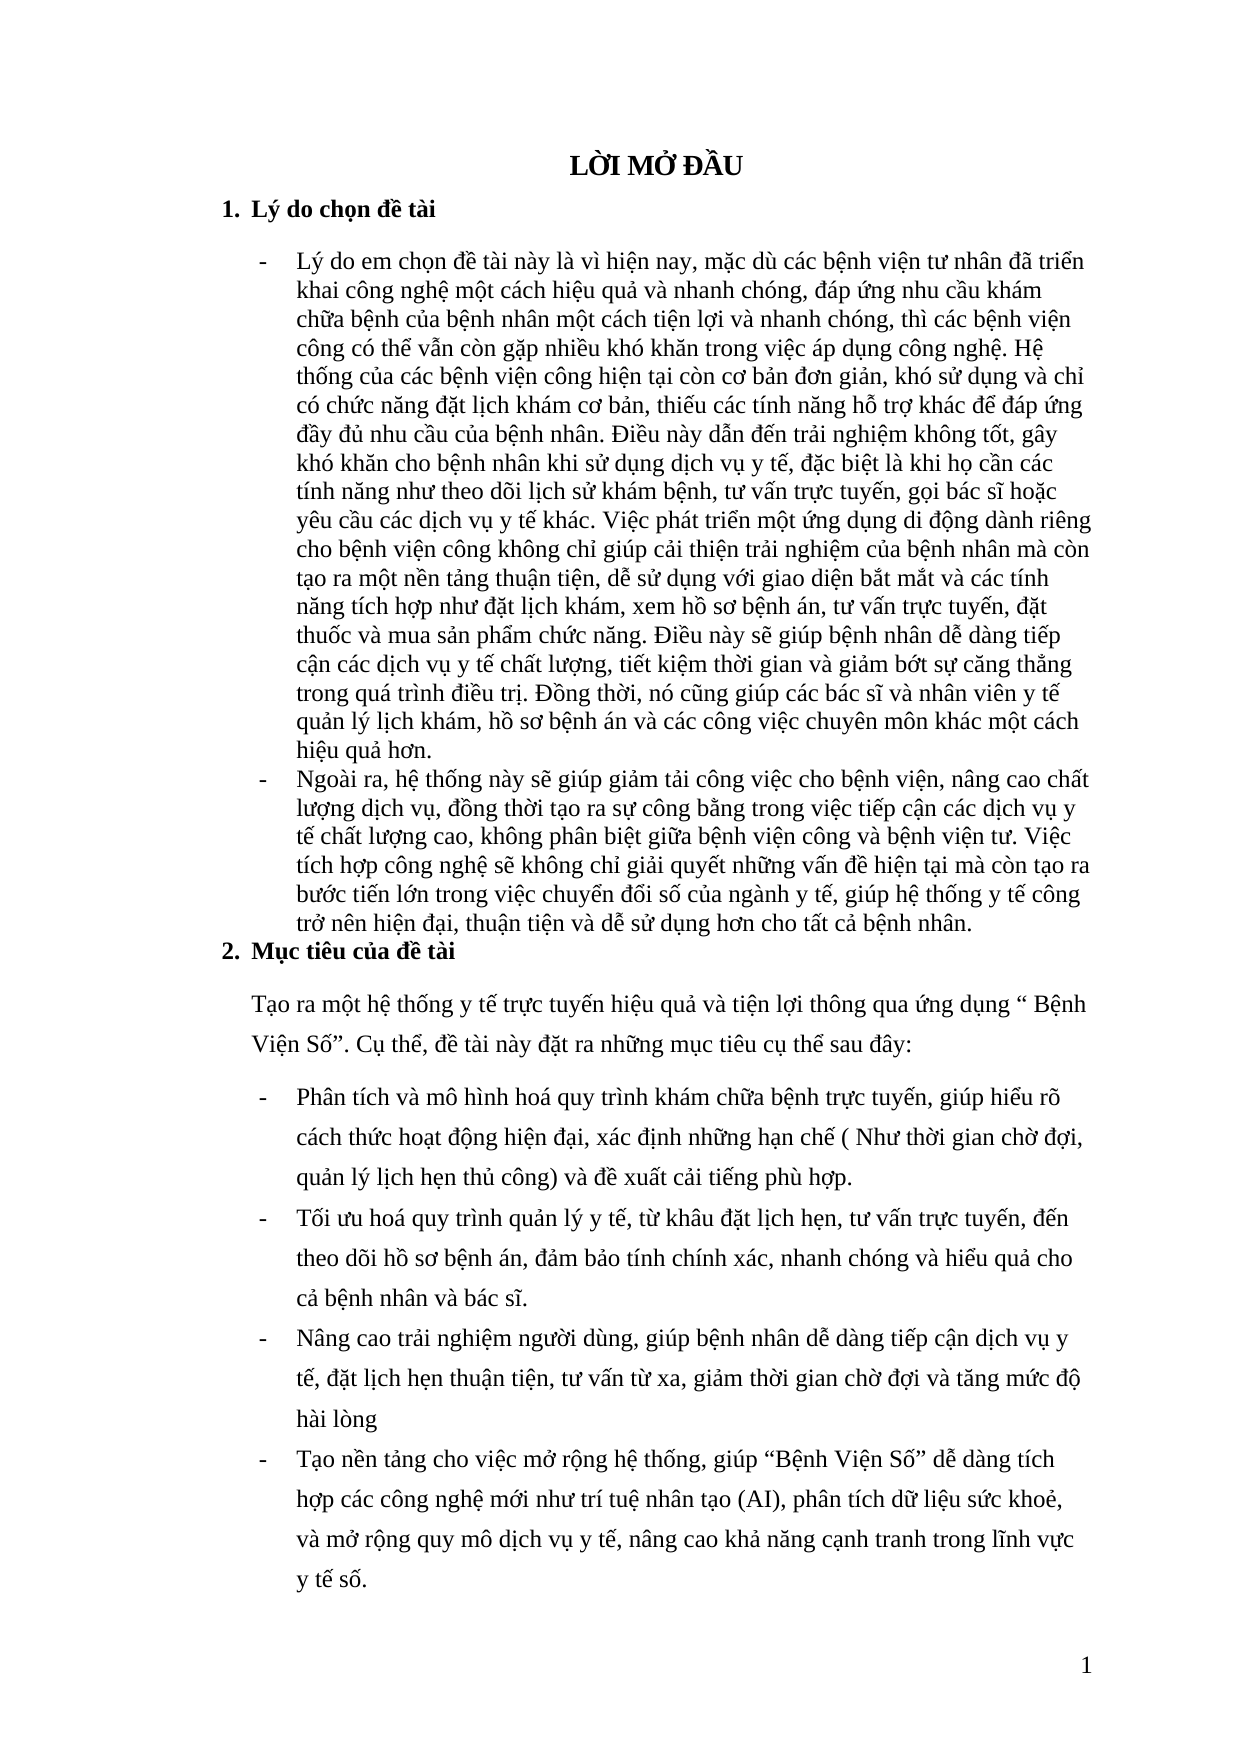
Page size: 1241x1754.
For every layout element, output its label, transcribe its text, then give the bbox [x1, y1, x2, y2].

list Lý do chọn đề tài [221, 194, 1092, 222]
list Ngoài ra, hệ thống này sẽ giúp giảm tải công việc cho bệnh viện, nâng cao chất lượng dịch vụ, đồng thời tạo ra sự công bằng trong việc tiếp cận các dịch vụ y tế chất lượng cao, không phân biệt giữa bệnh viện công và bệnh viện tư. Việc tích hợp công nghệ sẽ không chỉ giải quyết những vấn đề hiện tại mà còn tạo ra bước tiến lớn trong việc chuyển đổi số của ngành y tế, giúp hệ thống y tế công trở nên hiện đại, thuận tiện và dễ sử dụng hơn cho tất cả bệnh nhân. [258, 764, 1092, 936]
list Tối ưu hoá quy trình quản lý y tế, từ khâu đặt lịch hẹn, tư vấn trực tuyến, đến theo dõi hồ sơ bệnh án, đảm bảo tính chính xác, nhanh chóng và hiểu quả cho cả bệnh nhân và bác sĩ. [258, 1203, 1092, 1312]
list Tạo nền tảng cho việc mở rộng hệ thống, giúp “Bệnh Viện Số” dễ dàng tích hợp các công nghệ mới như trí tuệ nhân tạo (AI), phân tích dữ liệu sức khoẻ, và mở rộng quy mô dịch vụ y tế, nâng cao khả năng cạnh tranh trong lĩnh vực y tế số. [258, 1444, 1092, 1593]
title LỜI MỞ ĐẦU [221, 148, 1092, 181]
list Nâng cao trải nghiệm người dùng, giúp bệnh nhân dễ dàng tiếp cận dịch vụ y tế, đặt lịch hẹn thuận tiện, tư vấn từ xa, giảm thời gian chờ đợi và tăng mức độ hài lòng [258, 1323, 1092, 1432]
text Tạo ra một hệ thống y tế trực tuyến hiệu quả và tiện lợi thông qua ứng dụng “ Bệnh Viện Số”. Cụ thể, đề tài này đặt ra những mục tiêu cụ thể sau đây: [251, 989, 1092, 1058]
list Lý do em chọn đề tài này là vì hiện nay, mặc dù các bệnh viện tư nhân đã triển khai công nghệ một cách hiệu quả và nhanh chóng, đáp ứng nhu cầu khám chữa bệnh của bệnh nhân một cách tiện lợi và nhanh chóng, thì các bệnh viện công có thể vẫn còn gặp nhiều khó khăn trong việc áp dụng công nghệ. Hệ thống của các bệnh viện công hiện tại còn cơ bản đơn giản, khó sử dụng và chỉ có chức năng đặt lịch khám cơ bản, thiếu các tính năng hỗ trợ khác để đáp ứng đầy đủ nhu cầu của bệnh nhân. Điều này dẫn đến trải nghiệm không tốt, gây khó khăn cho bệnh nhân khi sử dụng dịch vụ y tế, đặc biệt là khi họ cần các tính năng như theo dõi lịch sử khám bệnh, tư vấn trực tuyến, gọi bác sĩ hoặc yêu cầu các dịch vụ y tế khác. Việc phát triển một ứng dụng di động dành riêng cho bệnh viện công không chỉ giúp cải thiện trải nghiệm của bệnh nhân mà còn tạo ra một nền tảng thuận tiện, dễ sử dụng với giao diện bắt mắt và các tính năng tích hợp như đặt lịch khám, xem hồ sơ bệnh án, tư vấn trực tuyến, đặt thuốc và mua sản phẩm chức năng. Điều này sẽ giúp bệnh nhân dễ dàng tiếp cận các dịch vụ y tế chất lượng, tiết kiệm thời gian và giảm bớt sự căng thẳng trong quá trình điều trị. Đồng thời, nó cũng giúp các bác sĩ và nhân viên y tế quản lý lịch khám, hồ sơ bệnh án và các công việc chuyên môn khác một cách hiệu quả hơn. [258, 246, 1092, 764]
list Mục tiêu của đề tài [221, 936, 1092, 965]
list Phân tích và mô hình hoá quy trình khám chữa bệnh trực tuyến, giúp hiểu rõ cách thức hoạt động hiện đại, xác định những hạn chế ( Như thời gian chờ đợi, quản lý lịch hẹn thủ công) và đề xuất cải tiếng phù hợp. [258, 1082, 1092, 1191]
